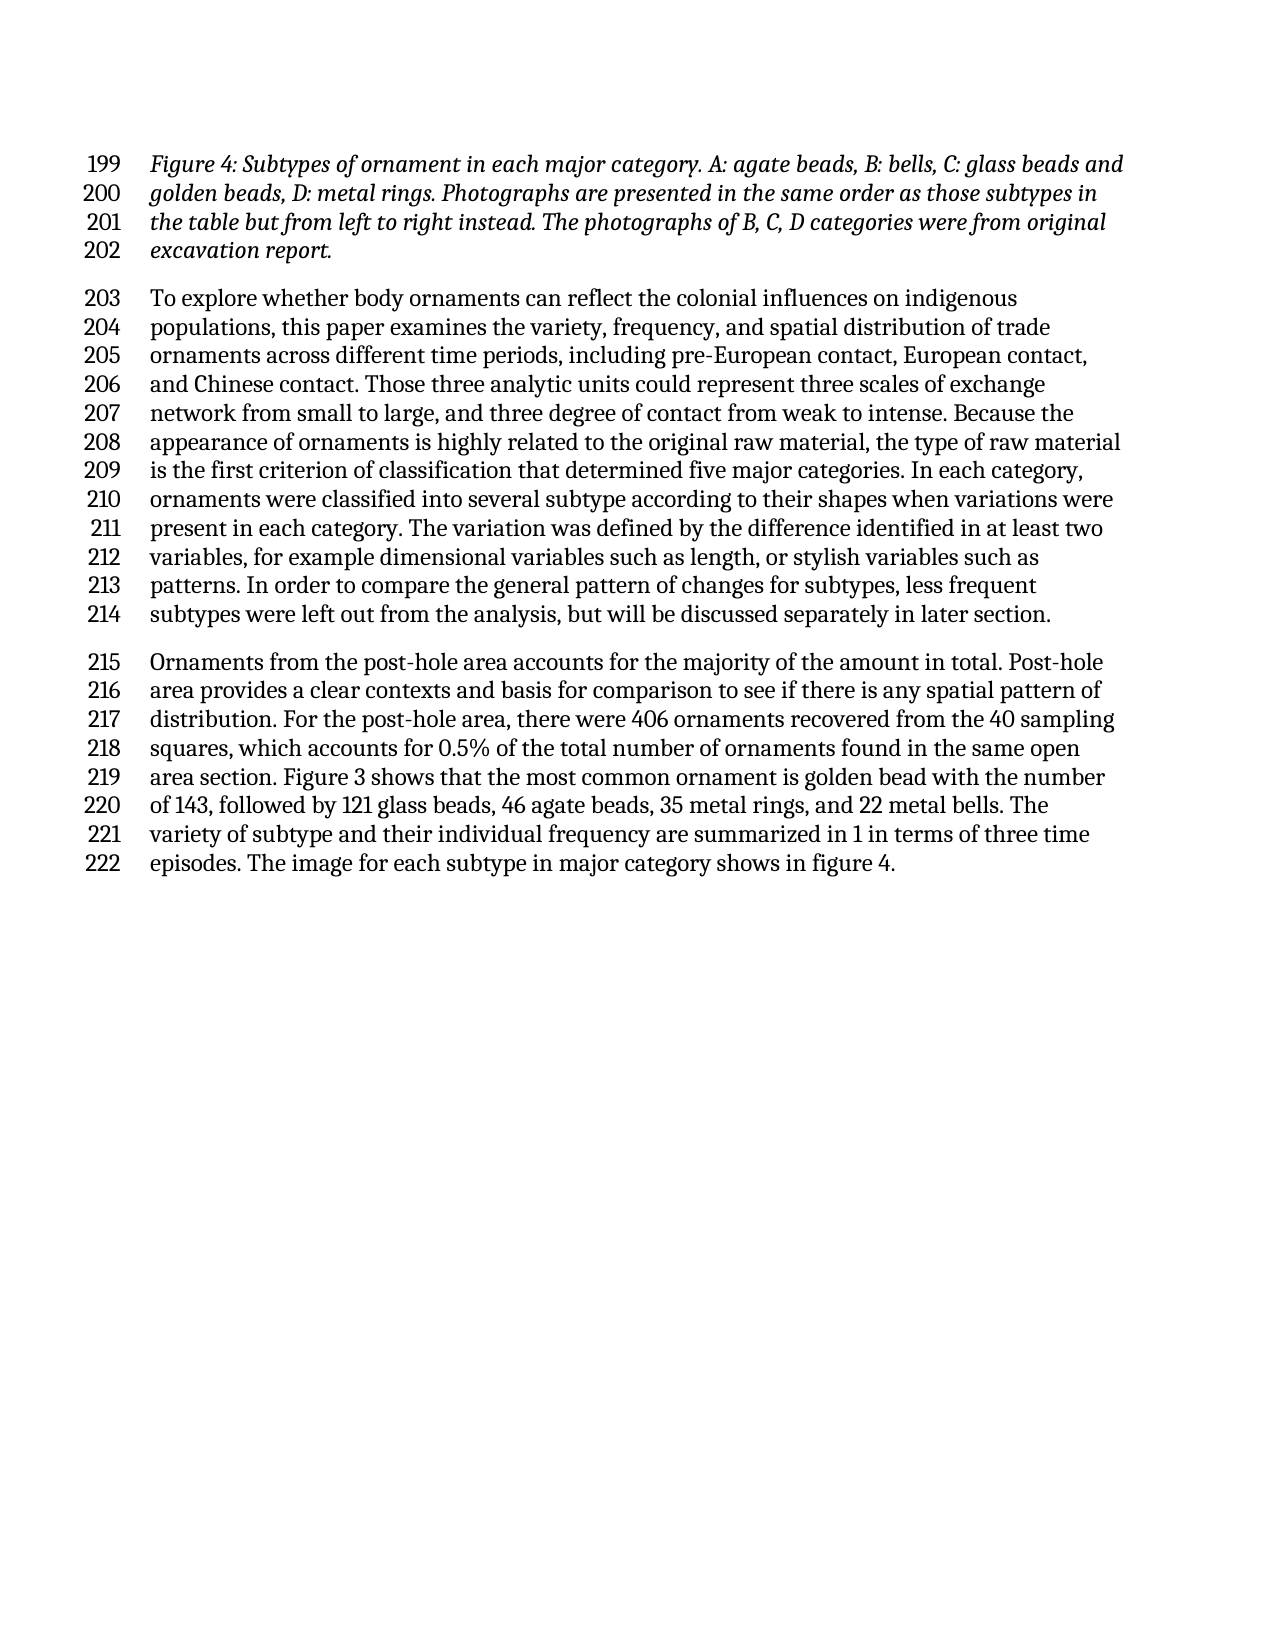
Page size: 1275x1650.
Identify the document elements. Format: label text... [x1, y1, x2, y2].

text Figure 4: Subtypes of ornament in each major category. A: agate beads, B: bells, C: glass beads and golden beads, D: metal rings. Photographs are presented in the same order as those subtypes in the table but from left to right instead. The photographs of B, C, D categories were from original excavation report. [150, 150, 1125, 265]
text Ornaments from the post-hole area accounts for the majority of the amount in total. Post-hole area provides a clear contexts and basis for comparison to see if there is any spatial pattern of distribution. For the post-hole area, there were 406 ornaments recovered from the 40 sampling squares, which accounts for 0.5% of the total number of ornaments found in the same open area section. Figure 3 shows that the most common ornament is golden bead with the number of 143, followed by 121 glass beads, 46 agate beads, 35 metal rings, and 22 metal bells. The variety of subtype and their individual frequency are summarized in 1 in terms of three time episodes. The image for each subtype in major category shows in figure 4. [150, 647, 1125, 877]
text To explore whether body ornaments can reflect the colonial influences on indigenous populations, this paper examines the variety, frequency, and spatial distribution of trade ornaments across different time periods, including pre-European contact, European contact, and Chinese contact. Those three analytic units could represent three scales of exchange network from small to large, and three degree of contact from weak to intense. Because the appearance of ornaments is highly related to the original raw material, the type of raw material is the first criterion of classification that determined five major categories. In each category, ornaments were classified into several subtype according to their shapes when variations were present in each category. The variation was defined by the difference identified in at least two variables, for example dimensional variables such as length, or stylish variables such as patterns. In order to compare the general pattern of changes for subtypes, less frequent subtypes were left out from the analysis, but will be discussed separately in later section. [150, 284, 1125, 629]
